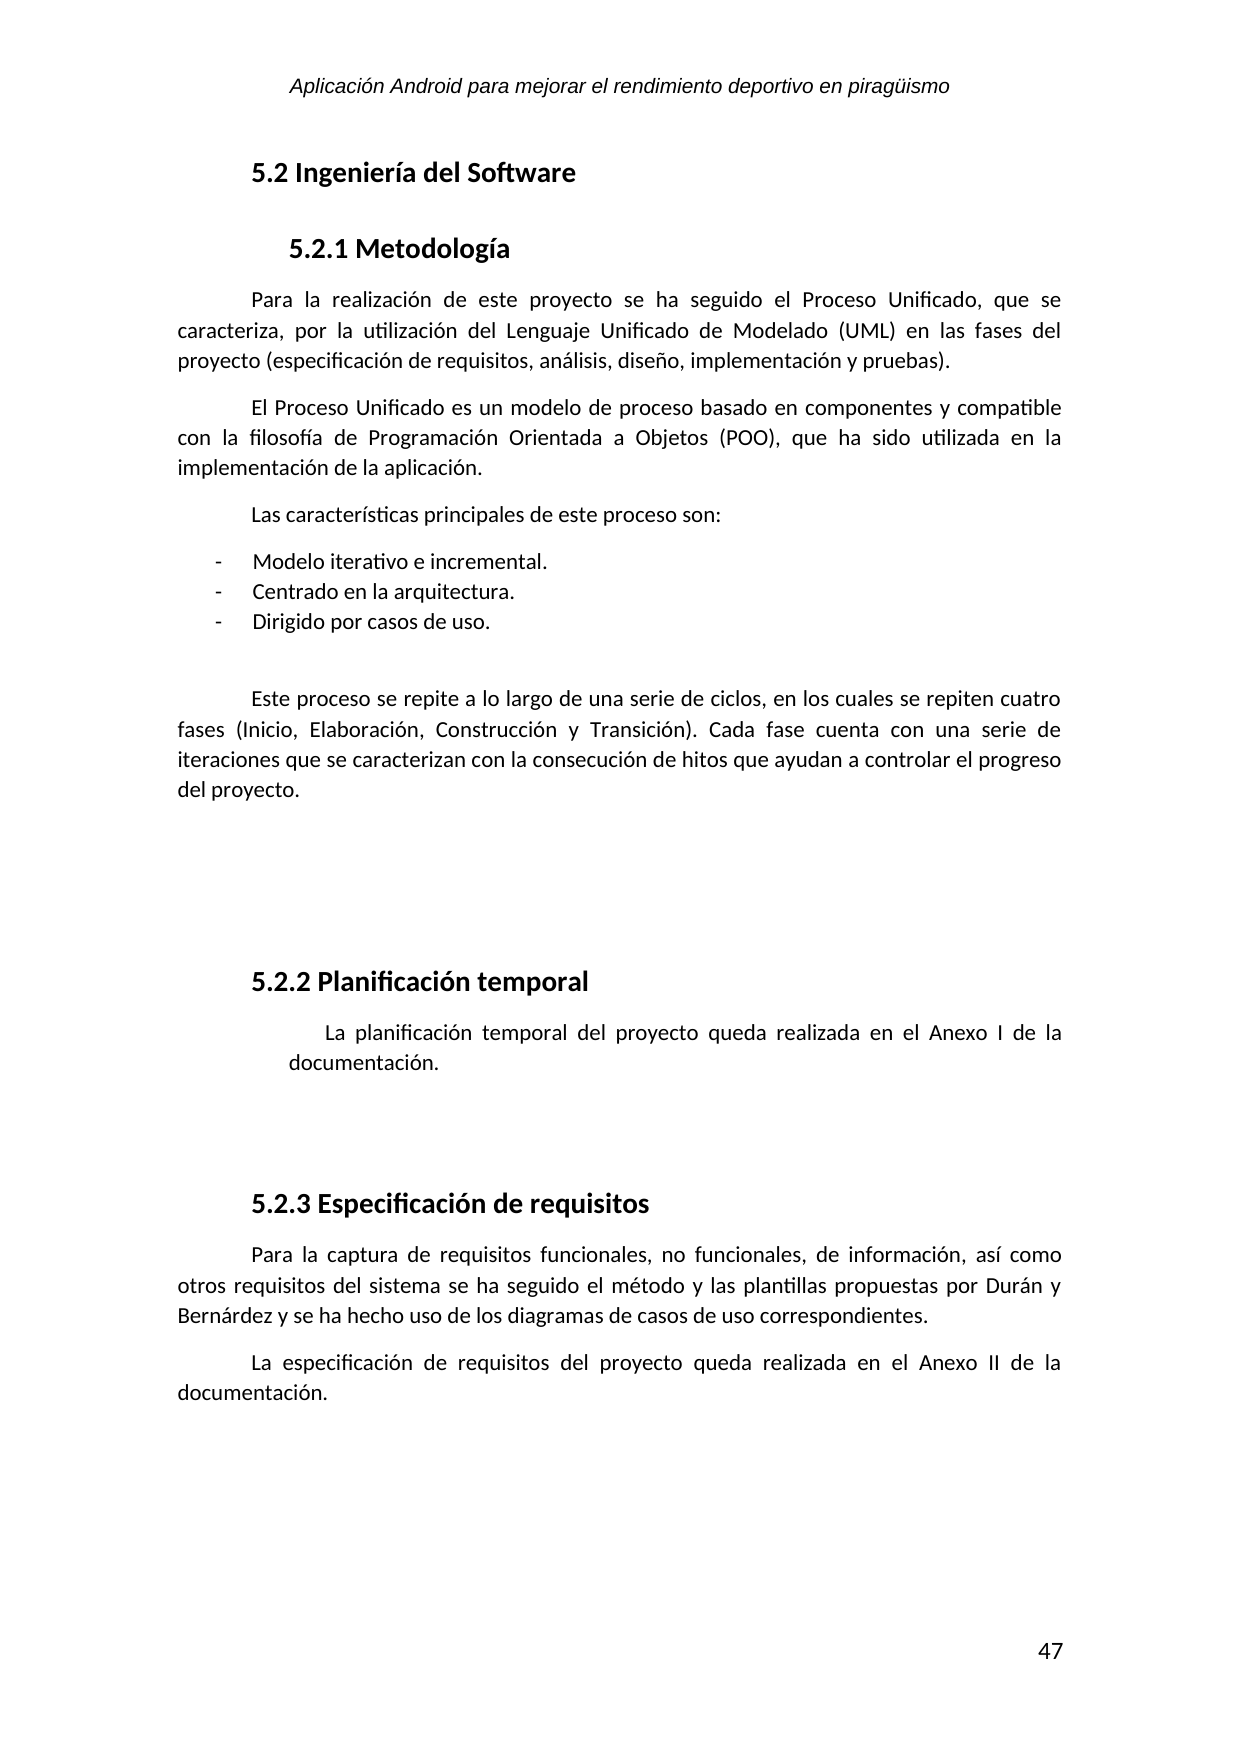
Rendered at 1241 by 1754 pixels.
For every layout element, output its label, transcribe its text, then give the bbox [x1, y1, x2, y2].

text Para la captura de requisitos funcionales, no funcionales, de información, así como otros requisitos del sistema se ha seguido el método y las plantillas propuestas por Durán y Bernárdez y se ha hecho uso de los diagramas de casos de uso correspondientes. [177, 1241, 1063, 1329]
text Para la realización de este proyecto se ha seguido el Proceso Unificado, que se caracteriza, por la utilización del Lenguaje Unificado de Modelado (UML) en las fases del proyecto (especificación de requisitos, análisis, diseño, implementación y pruebas). [177, 286, 1063, 374]
list 5.2.1 Metodología [288, 231, 1063, 266]
text Este proceso se repite a lo largo de una serie de ciclos, en los cuales se repiten cuatro fases (Inicio, Elaboración, Construcción y Transición). Cada fase cuenta con una serie de iteraciones que se caracterizan con la consecución de hitos que ayudan a controlar el progreso del proyecto. [177, 684, 1063, 803]
list La planificación temporal del proyecto queda realizada en el Anexo I de la documentación. [288, 1018, 1063, 1076]
text 5.2.2 Planificación temporal [177, 963, 1063, 998]
list Ingeniería del Software [251, 154, 1063, 189]
list Dirigido por casos de uso. [215, 607, 1063, 636]
list Centrado en la arquitectura. [215, 577, 1063, 605]
text Las características principales de este proceso son: [177, 500, 1063, 528]
text 5.2.3 Especificación de requisitos [177, 1186, 1063, 1221]
text La especificación de requisitos del proyecto queda realizada en el Anexo II de la documentación. [177, 1348, 1063, 1406]
text El Proceso Unificado es un modelo de proceso basado en componentes y compatible con la filosofía de Programación Orientada a Objetos (POO), que ha sido utilizada en la implementación de la aplicación. [177, 393, 1063, 481]
list Modelo iterativo e incremental. [215, 547, 1063, 575]
